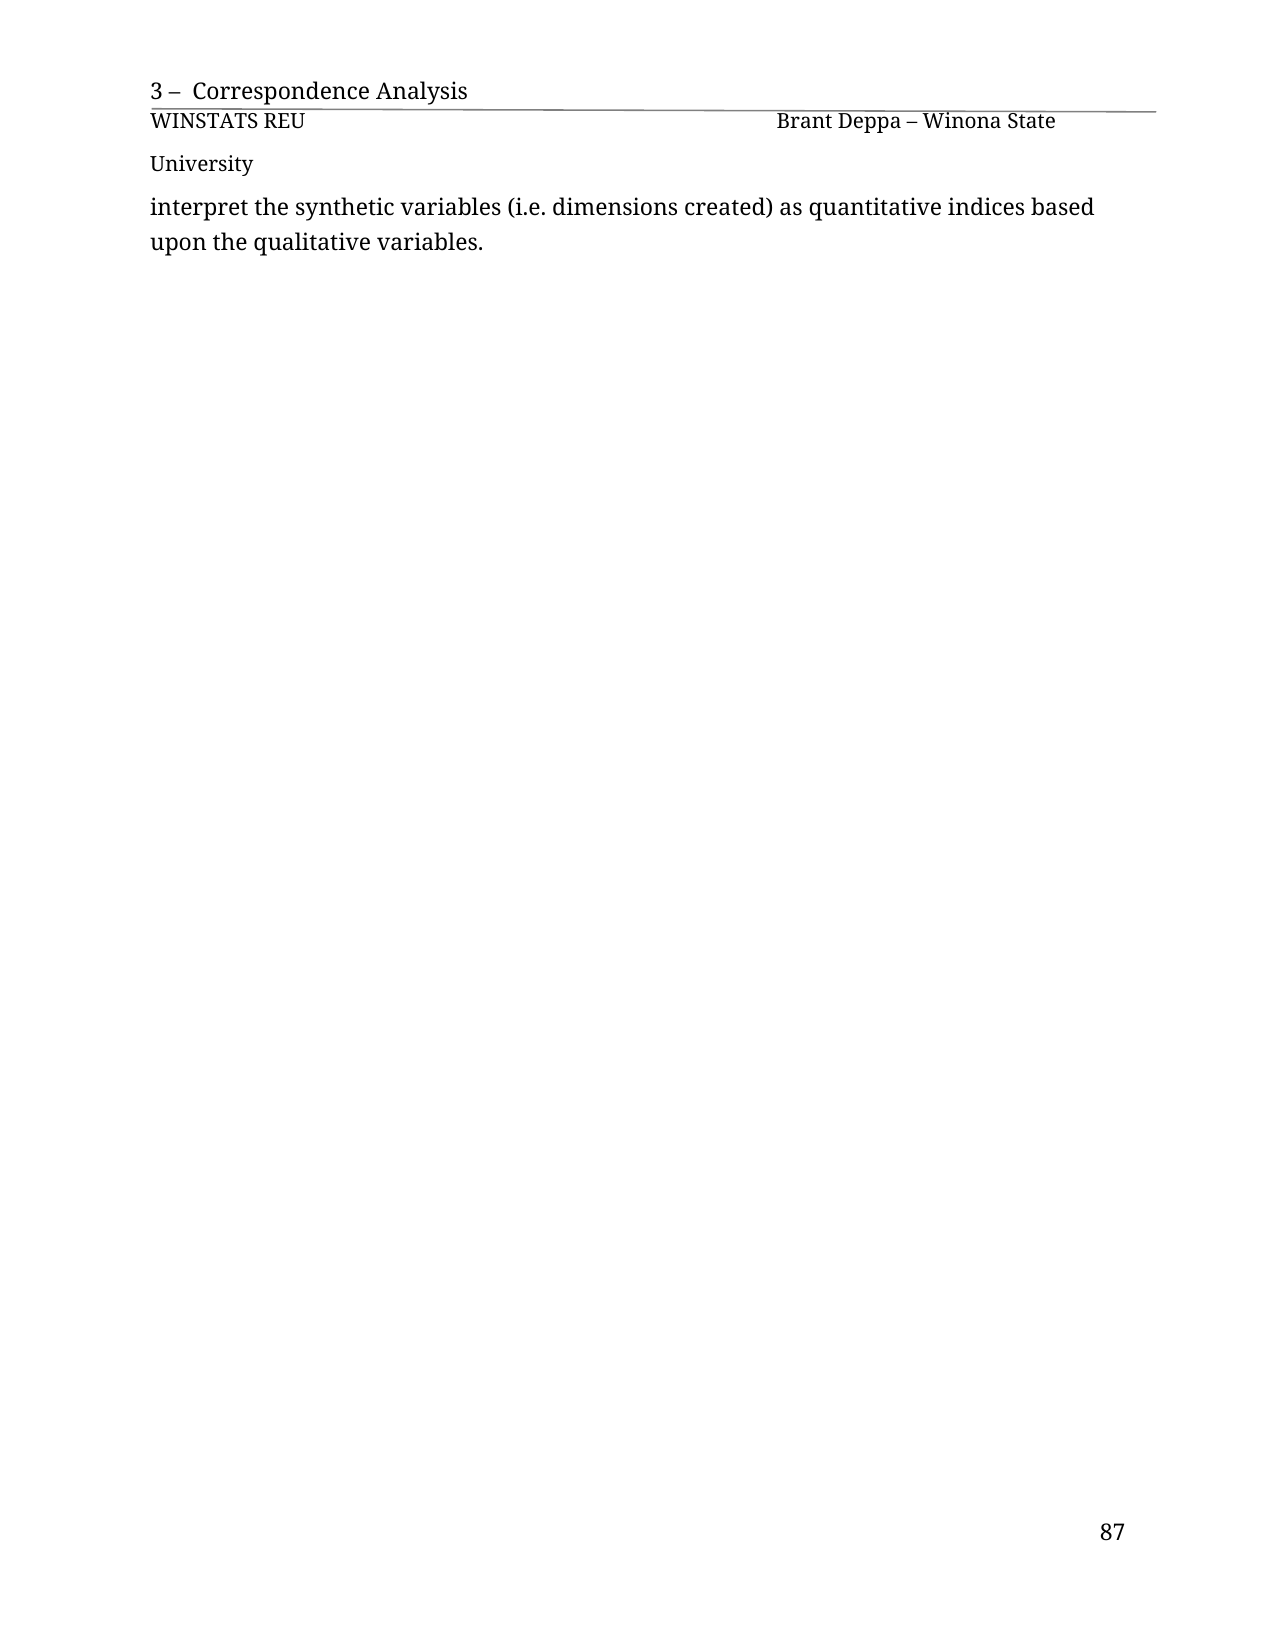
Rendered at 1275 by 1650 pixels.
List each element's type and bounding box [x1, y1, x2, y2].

text [150, 190, 1125, 258]
